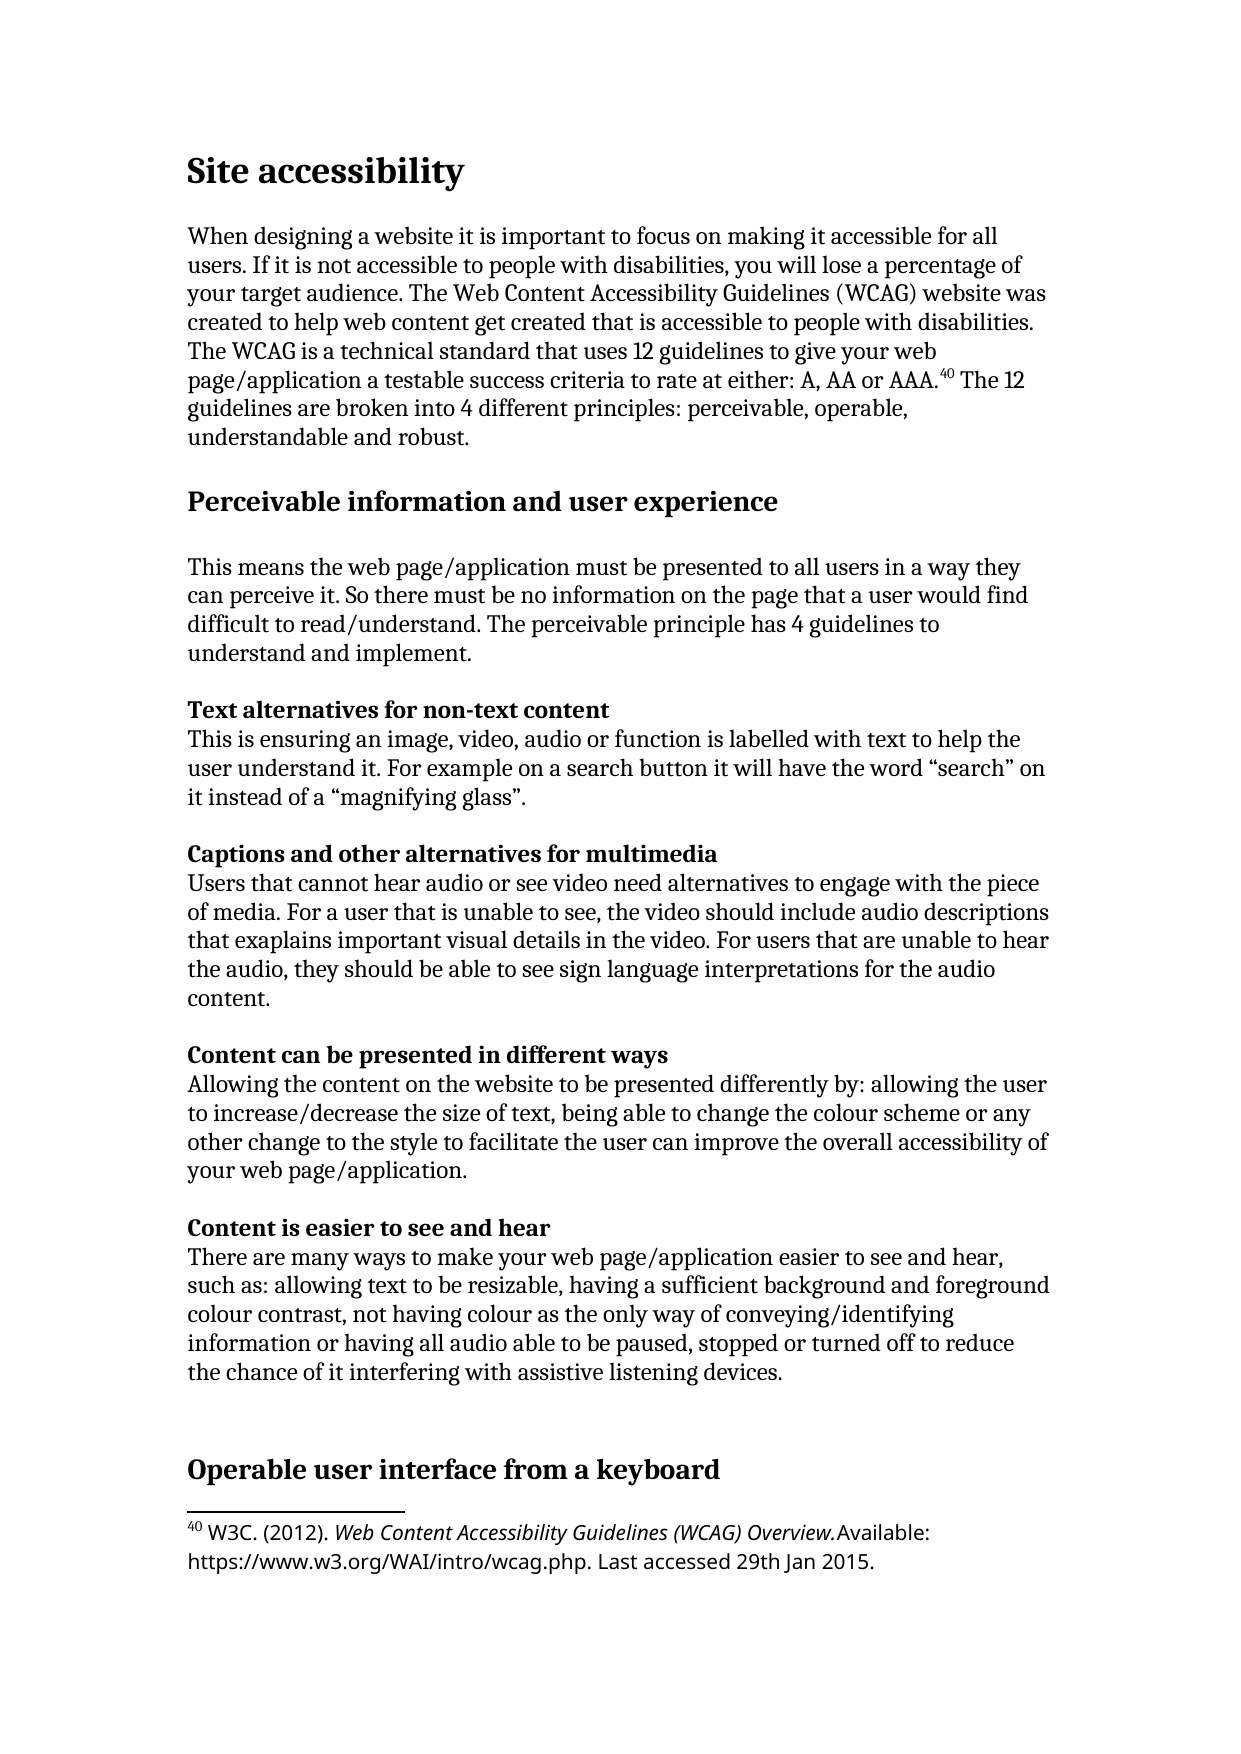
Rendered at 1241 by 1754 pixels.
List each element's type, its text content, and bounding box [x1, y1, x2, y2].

text This means the web page/application must be presented to all users in a way they can perceive it. So there must be no information on the page that a user would find difficult to read/understand. The perceivable principle has 4 guidelines to understand and implement. [187, 552, 1053, 667]
text Content can be presented in different ways [187, 1041, 1053, 1070]
text Content is easier to see and hear [187, 1214, 1053, 1242]
text Text alternatives for non-text content [187, 696, 1053, 725]
text This is ensuring an image, video, audio or function is labelled with text to help the user understand it. For example on a search button it will have the word “search” on it instead of a “magnifying glass”. [187, 725, 1053, 811]
text Perceivable information and user experience [187, 485, 1053, 519]
text When designing a website it is important to focus on making it accessible for all users. If it is not accessible to people with disabilities, you will lose a percentage of your target audience. The Web Content Accessibility Guidelines (WCAG) website was created to help web content get created that is accessible to people with disabilities. The WCAG is a technical standard that uses 12 guidelines to give your web page/application a testable success criteria to rate at either: A, AA or AAA. The 12 guidelines are broken into 4 different principles: perceivable, operable, understandable and robust. [187, 222, 1053, 452]
text Operable user interface from a keyboard [187, 1453, 1053, 1487]
text Allowing the content on the website to be presented differently by: allowing the user to increase/decrease the size of text, being able to change the colour scheme or any other change to the style to facilitate the user can improve the overall accessibility of your web page/application. [187, 1070, 1053, 1185]
text There are many ways to make your web page/application easier to see and hear, such as: allowing text to be resizable, having a sufficient background and foreground colour contrast, not having colour as the only way of conveying/identifying information or having all audio able to be paused, stopped or turned off to reduce the chance of it interfering with assistive listening devices. [187, 1242, 1053, 1386]
text Site accessibility [187, 150, 1053, 193]
text Captions and other alternatives for multimedia [187, 840, 1053, 869]
text Users that cannot hear audio or see video need alternatives to engage with the piece of media. For a user that is unable to see, the video should include audio descriptions that exaplains important visual details in the video. For users that are unable to hear the audio, they should be able to see sign language interpretations for the audio content. [187, 869, 1053, 1012]
